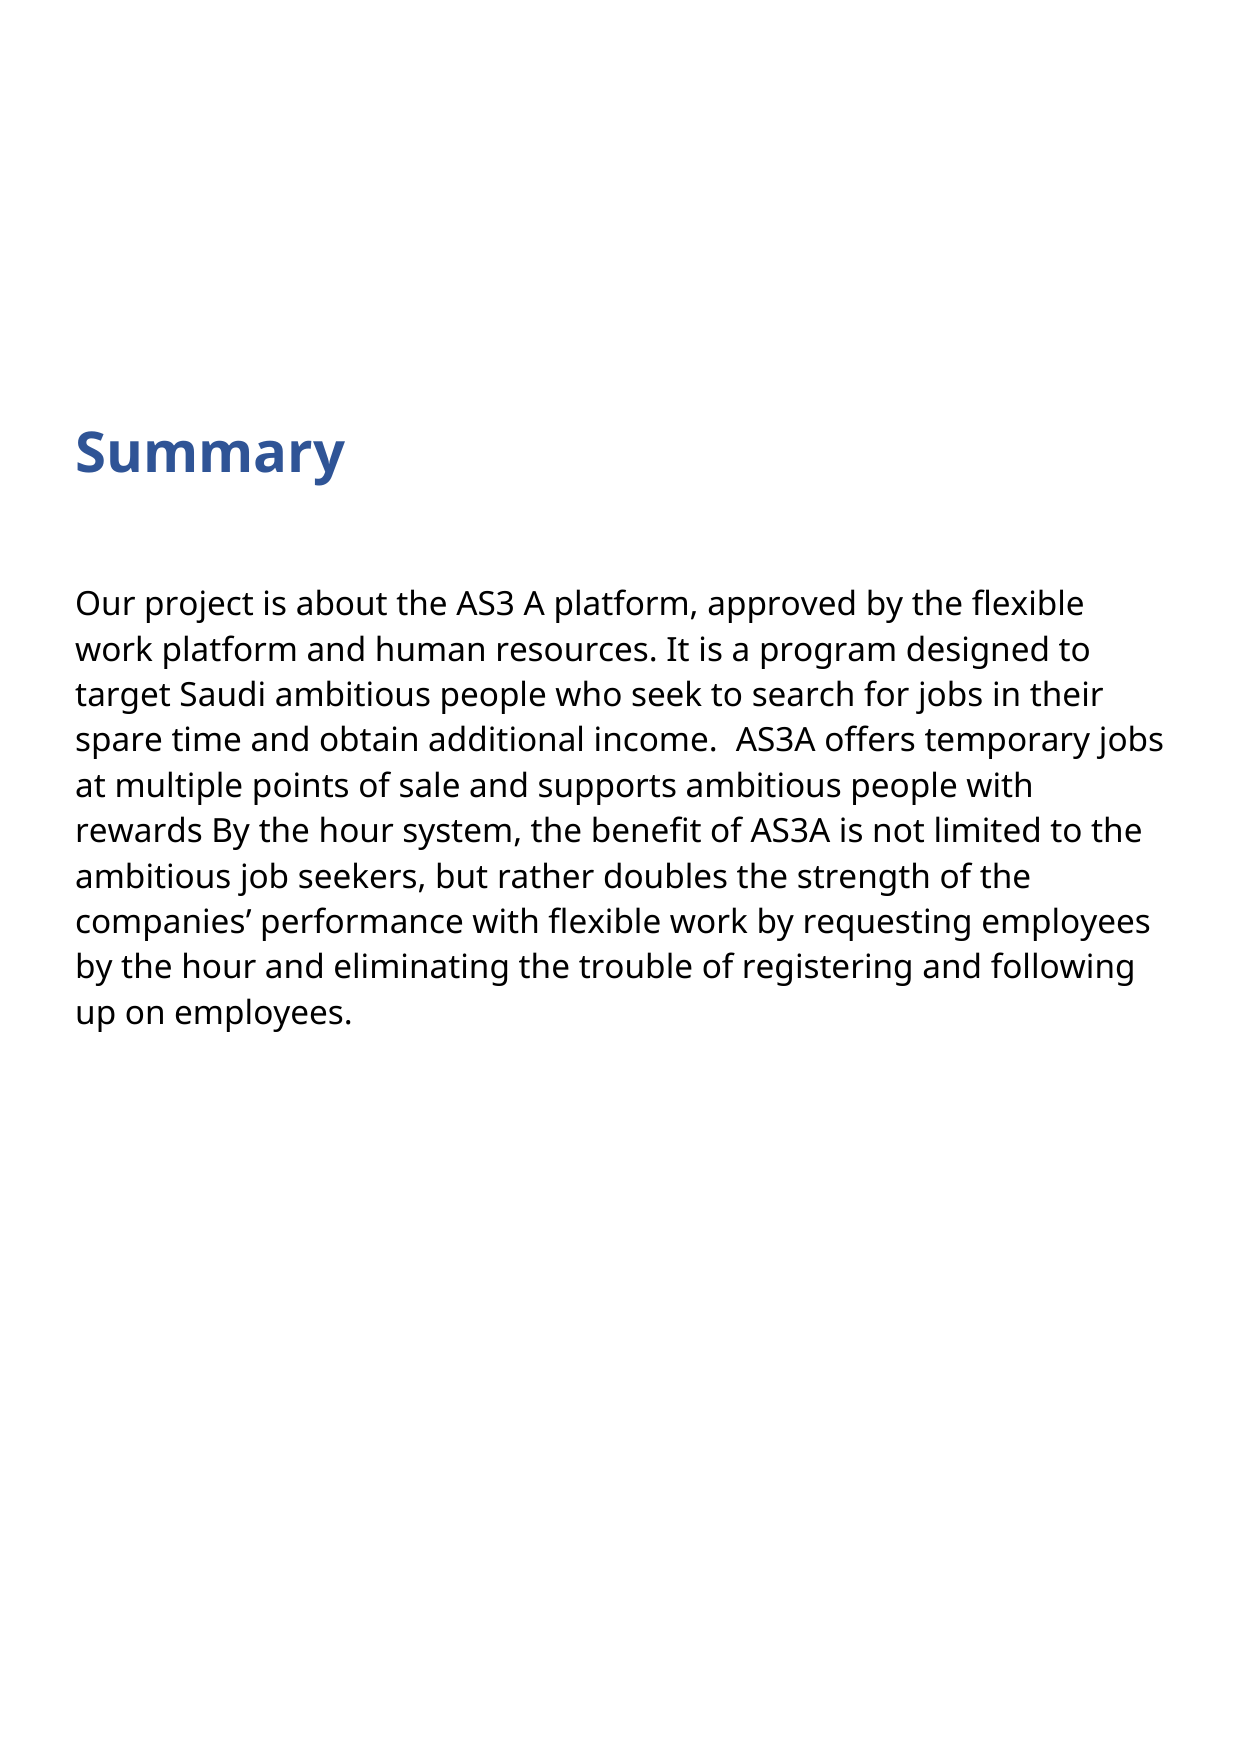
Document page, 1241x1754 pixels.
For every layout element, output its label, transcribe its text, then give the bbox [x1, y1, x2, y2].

text Our project is about the AS3 A platform, approved by the flexible work platform and human resources. It is a program designed to target Saudi ambitious people who seek to search for jobs in their spare time and obtain additional income. AS3A offers temporary jobs at multiple points of sale and supports ambitious people with rewards By the hour system, the benefit of AS3A is not limited to the ambitious job seekers, but rather doubles the strength of the companies’ performance with flexible work by requesting employees by the hour and eliminating the trouble of registering and following up on employees. [75, 580, 1165, 1034]
text Summary [75, 412, 1165, 489]
